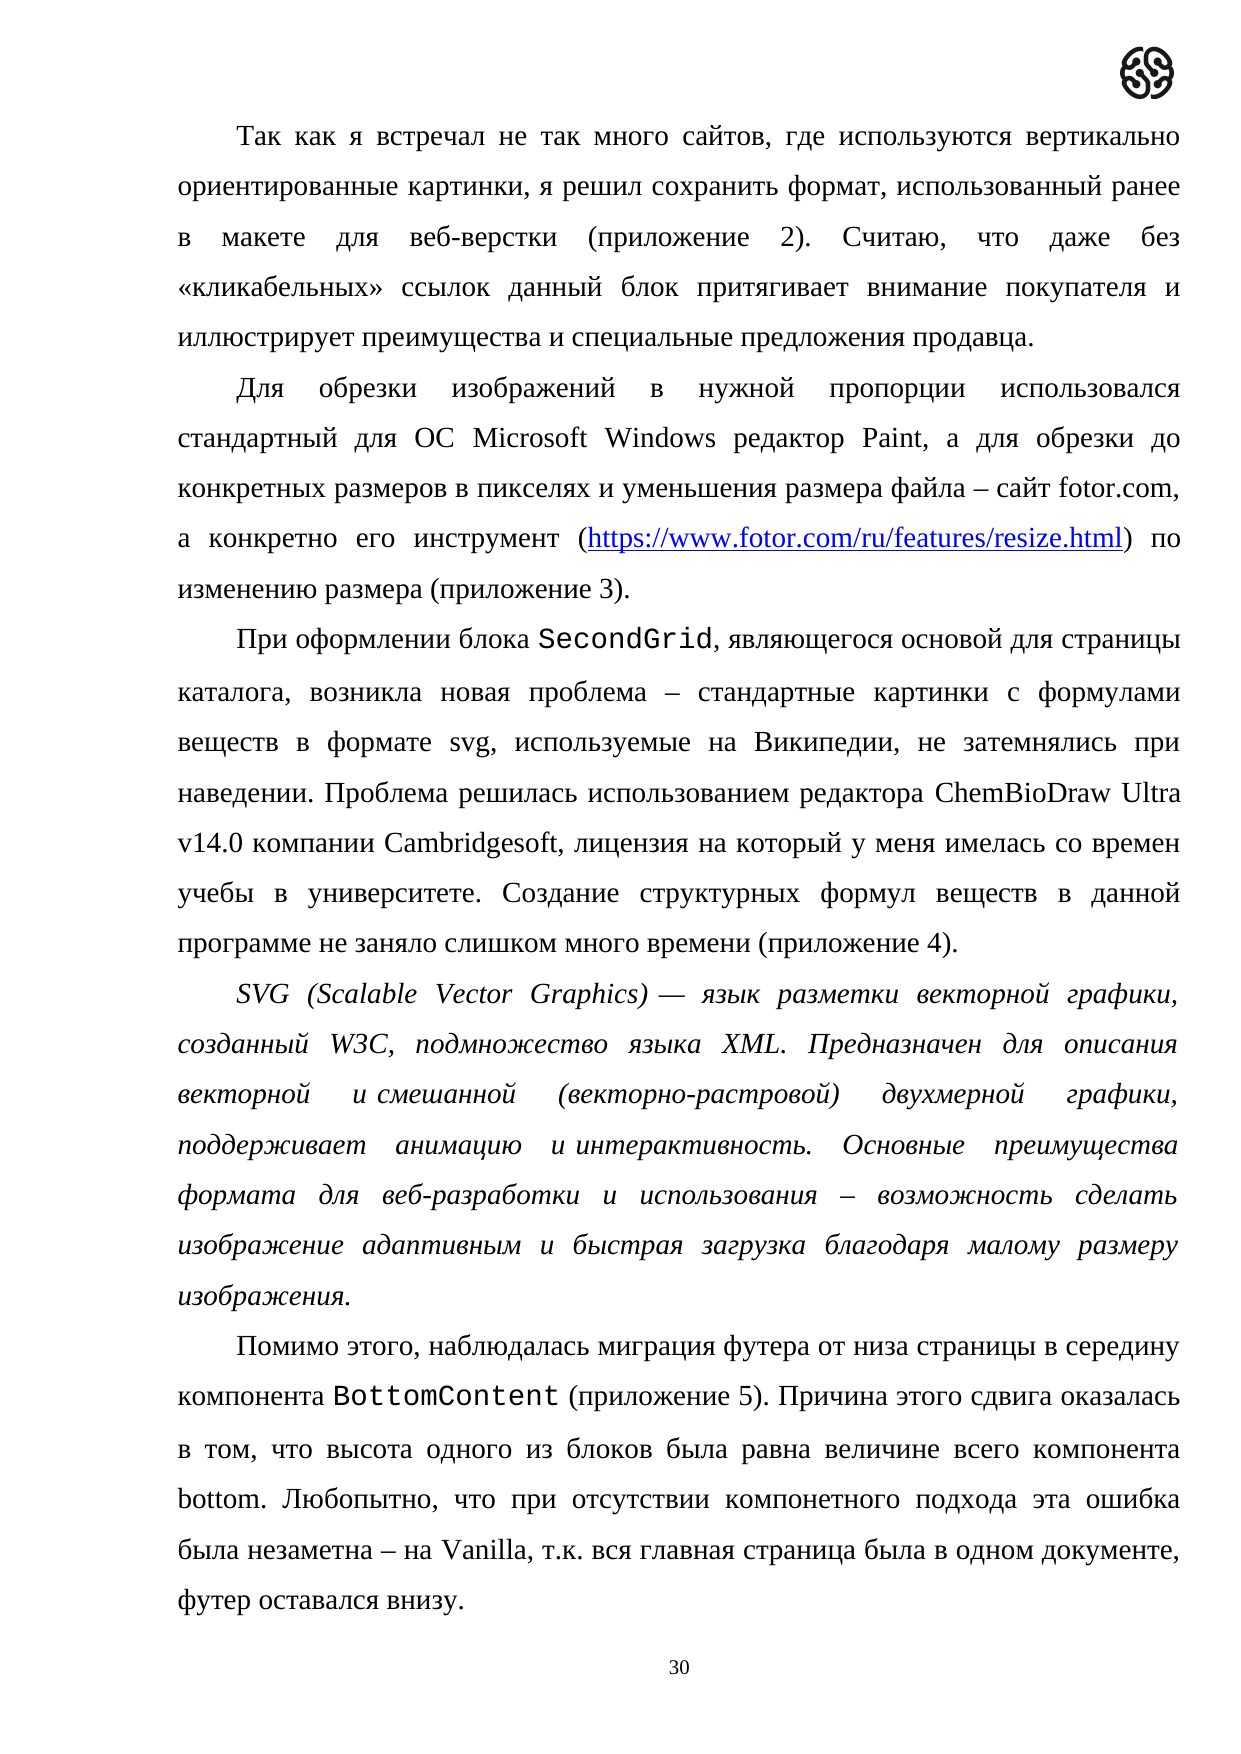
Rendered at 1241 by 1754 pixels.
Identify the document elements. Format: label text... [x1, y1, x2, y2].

text При оформлении блока SecondGrid, являющегося основой для страницы каталога, возникла новая проблема – стандартные картинки с формулами веществ в формате svg, используемые на Википедии, не затемнялись при наведении. Проблема решилась использованием редактора ChemBioDraw Ultra v14.0 компании Cambridgesoft, лицензия на который у меня имелась со времен учебы в университете. Создание структурных формул веществ в данной программе не заняло слишком много времени (приложение 4). [177, 621, 1181, 959]
text Так как я встречал не так много сайтов, где используются вертикально ориентированные картинки, я решил сохранить формат, использованный ранее в макете для веб-верстки (приложение 2). Считаю, что даже без «кликабельных» ссылок данный блок притягивает внимание покупателя и иллюстрирует преимущества и специальные предложения продавца. [177, 118, 1181, 353]
text SVG (Scalable Vector Graphics) — язык разметки векторной графики, созданный W3C, подмножество языка XML. Предназначен для описания векторной и смешанной (векторно-растровой) двухмерной графики, поддерживает анимацию и интерактивность. Основные преимущества формата для веб-разработки и использования – возможность сделать изображение адаптивным и быстрая загрузка благодаря малому размеру изображения. [177, 976, 1181, 1311]
text Помимо этого, наблюдалась миграция футера от низа страницы в середину компонента BottomContent (приложение 5). Причина этого сдвига оказалась в том, что высота одного из блоков была равна величине всего компонента bottom. Любопытно, что при отсутствии компонетного подхода эта ошибка была незаметна – на Vanilla, т.к. вся главная страница была в одном документе, футер оставался внизу. [177, 1328, 1181, 1616]
text Для обрезки изображений в нужной пропорции использовался стандартный для ОС Microsoft Windows редактор Paint, а для обрезки до конкретных размеров в пикселях и уменьшения размера файла – сайт fotor.com, а конкретно его инструмент (https://www.fotor.com/ru/features/resize.html) по изменению размера (приложение 3). [177, 370, 1181, 604]
picture [1120, 46, 1174, 100]
